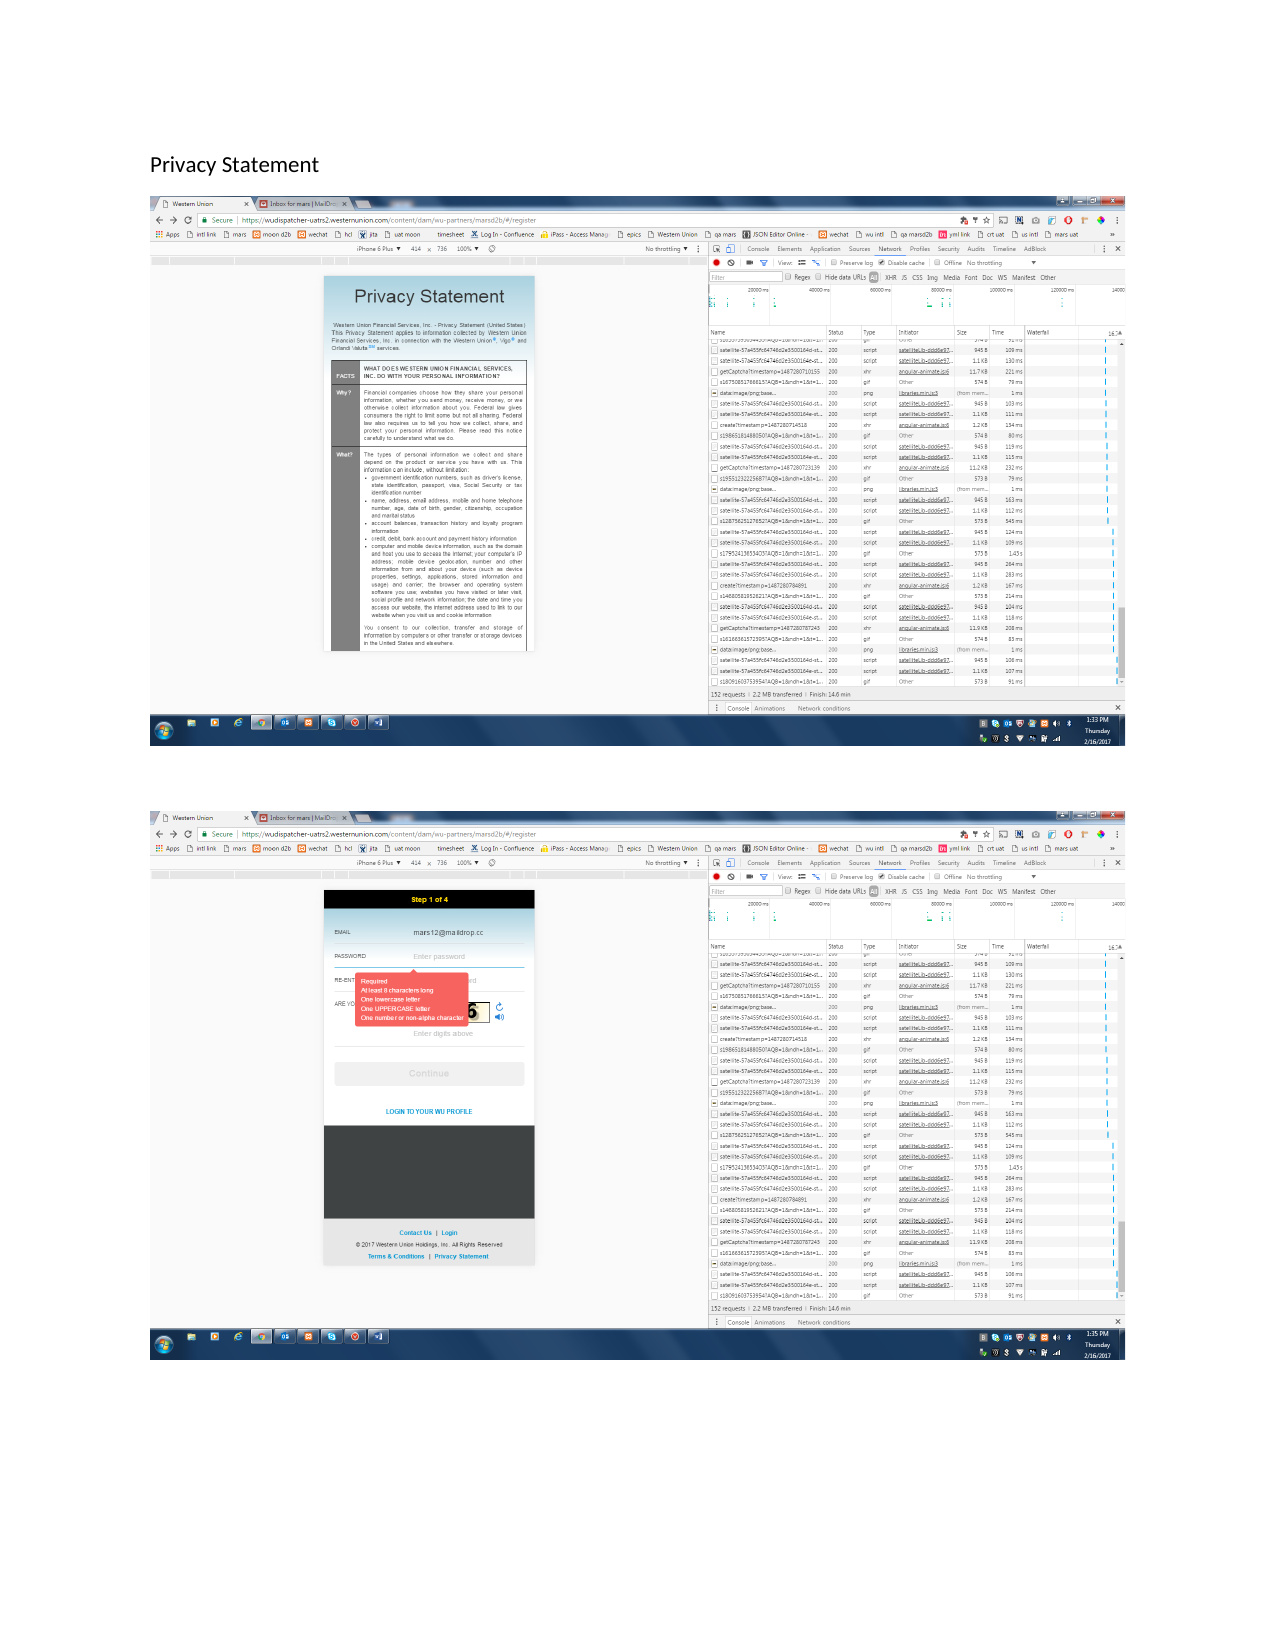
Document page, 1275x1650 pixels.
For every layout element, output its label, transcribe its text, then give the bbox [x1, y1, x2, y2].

text Privacy Statement [150, 150, 1125, 178]
picture [150, 811, 1125, 1360]
picture [150, 196, 1125, 746]
